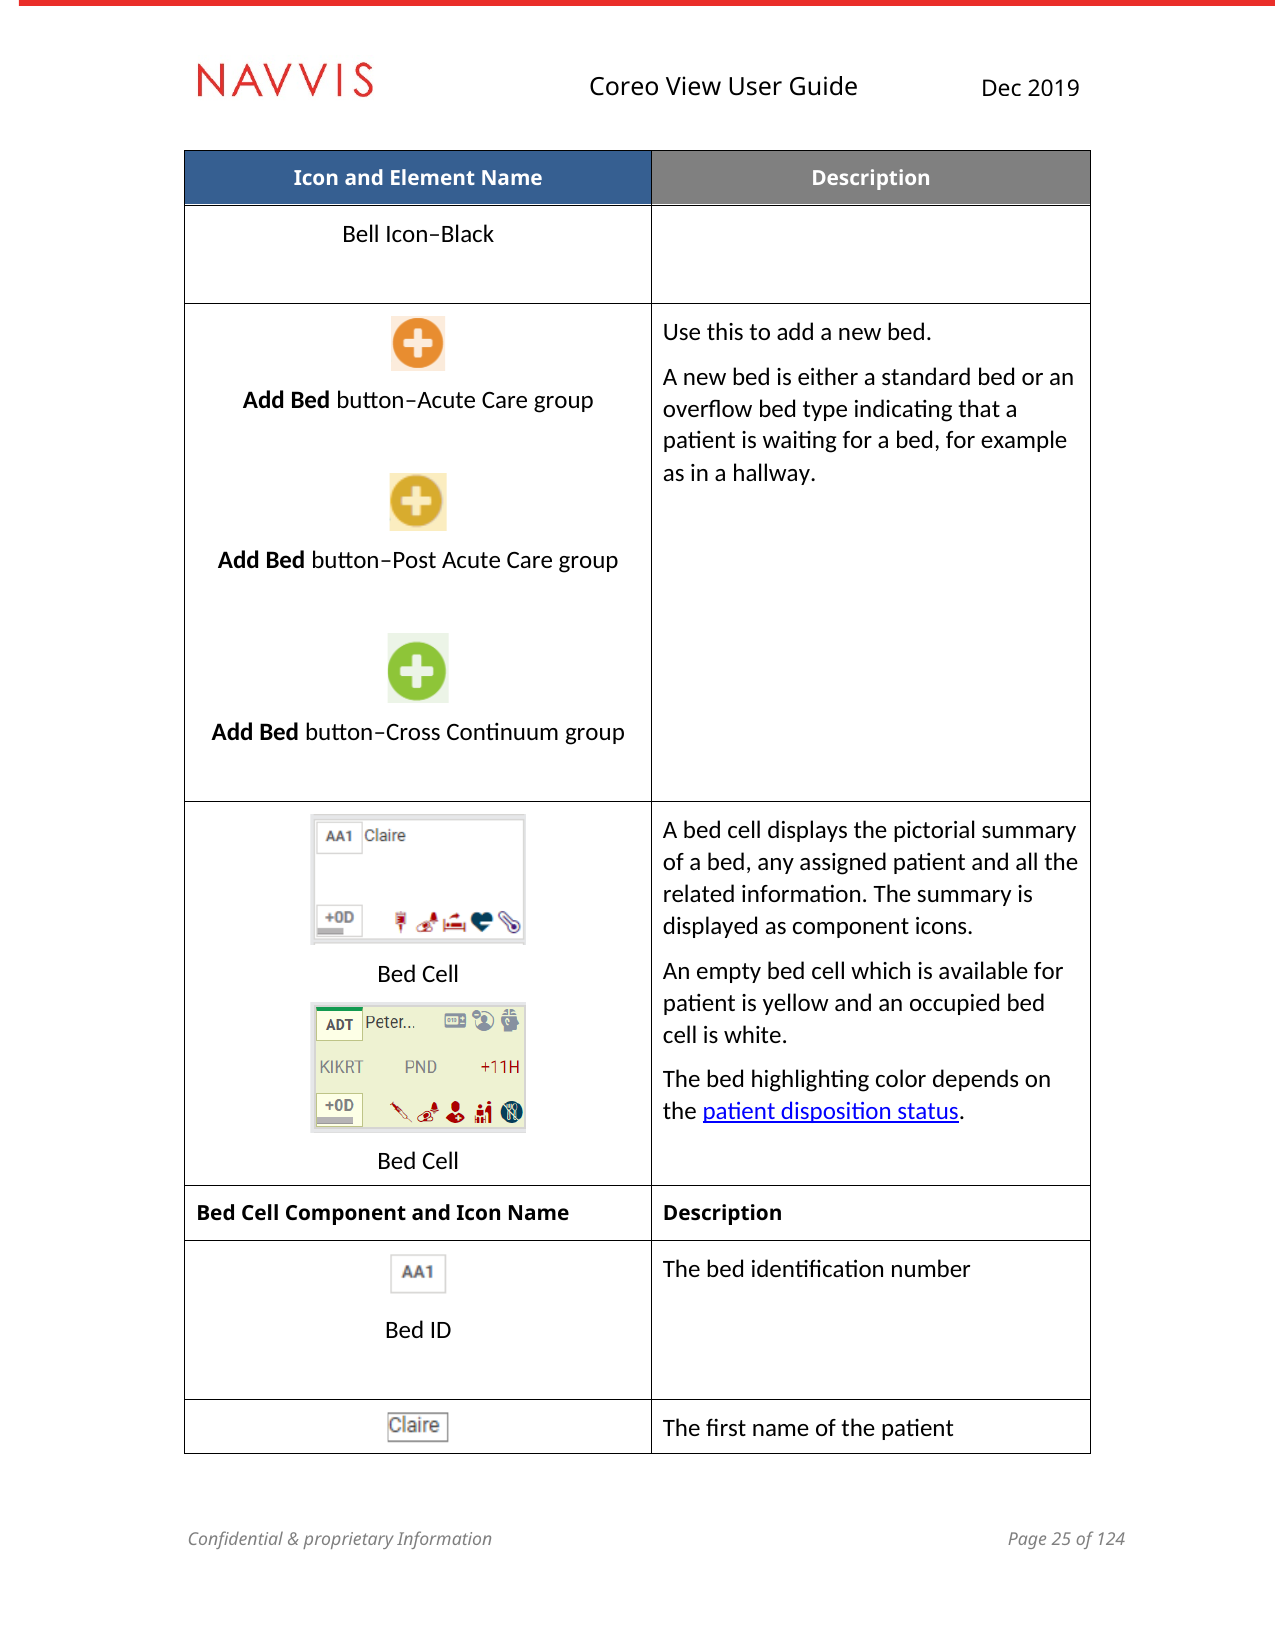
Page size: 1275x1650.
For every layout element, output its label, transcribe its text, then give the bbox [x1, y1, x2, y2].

picture [187, 55, 383, 104]
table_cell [652, 206, 1090, 303]
table_cell The bed identification number [652, 1241, 1090, 1398]
table_cell Bell Icon–Black [185, 206, 651, 303]
table_cell Add Bed button–Acute Care group Add Bed button–Post Acute Care group Add Bed button–Cross Continuum group [185, 304, 651, 801]
picture [387, 1412, 449, 1444]
picture [391, 316, 446, 371]
picture [310, 1002, 526, 1133]
table_cell A bed cell displays the pictorial summary of a bed, any assigned patient and all the related information. The summary is displayed as component icons. An empty bed cell which is available for patient is yellow and an occupied bed cell is white. The bed highlighting color depends on the patient disposition status. [652, 802, 1090, 1185]
table_cell The first name of the patient [652, 1400, 1090, 1453]
table_cell Bed ID [185, 1241, 651, 1398]
picture [310, 814, 526, 945]
picture [389, 473, 447, 531]
table_cell Bed Cell Component and Icon Name [185, 1186, 651, 1239]
table_cell Description [652, 1186, 1090, 1239]
table_cell Use this to add a new bed. A new bed is either a standard bed or an overflow bed type indicating that a patient is waiting for a bed, for example as in a hallway. [652, 304, 1090, 801]
table_header Icon and Element Name [185, 151, 651, 204]
table_cell Patient name [185, 1400, 651, 1453]
picture [387, 633, 449, 703]
table_header Description [652, 151, 1090, 204]
picture [389, 1253, 447, 1300]
table_cell Bed Cell Bed Cell [185, 802, 651, 1185]
